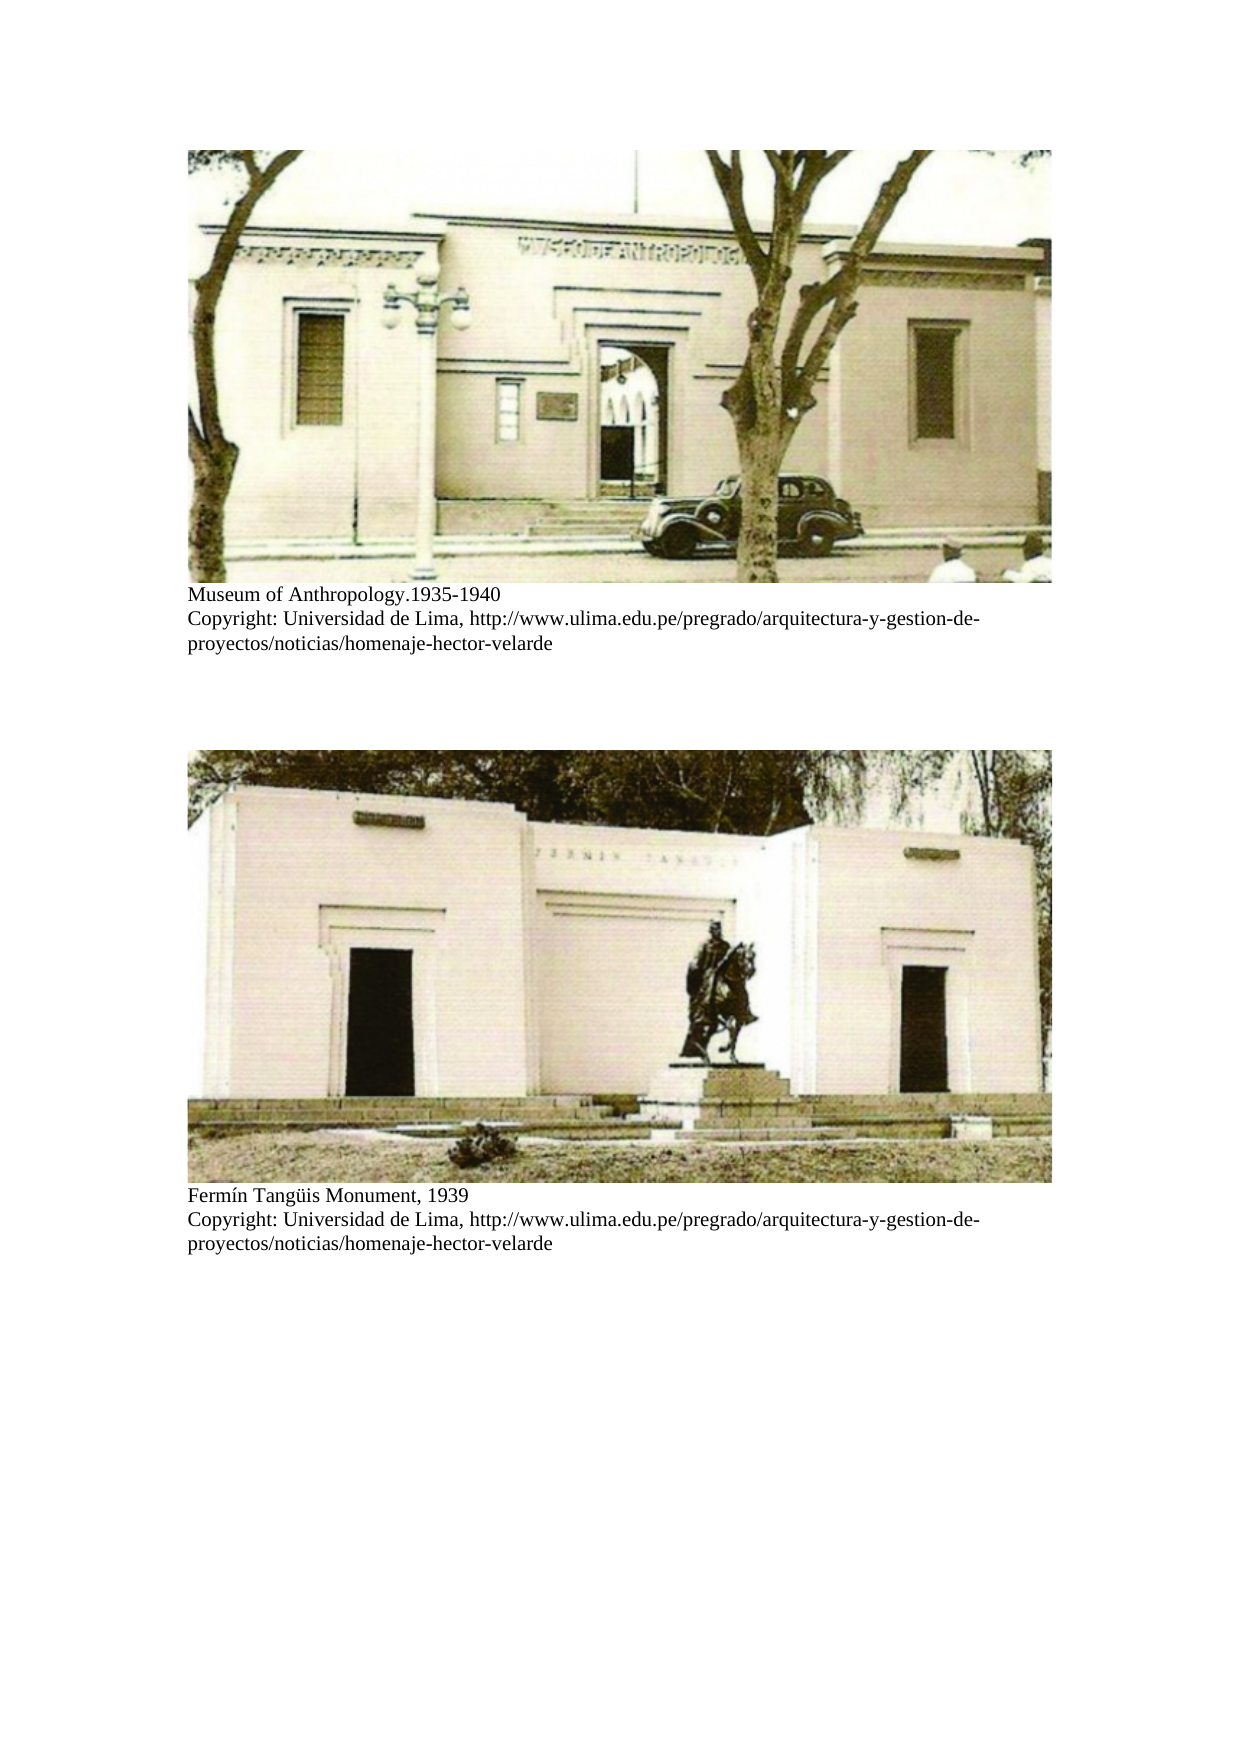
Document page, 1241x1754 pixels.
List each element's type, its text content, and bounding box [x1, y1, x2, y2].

text Fermín Tangüis Monument, 1939 [187, 1183, 1053, 1207]
picture [187, 750, 1053, 1183]
text Museum of Anthropology.1935-1940 [187, 583, 1053, 606]
text Copyright: Universidad de Lima, http://www.ulima.edu.pe/pregrado/arquitectura-y-gestion-de-proyectos/noticias/homenaje-hector-velarde [187, 1207, 1053, 1255]
picture [187, 150, 1053, 583]
text Copyright: Universidad de Lima, http://www.ulima.edu.pe/pregrado/arquitectura-y-gestion-de-proyectos/noticias/homenaje-hector-velarde [187, 606, 1053, 654]
